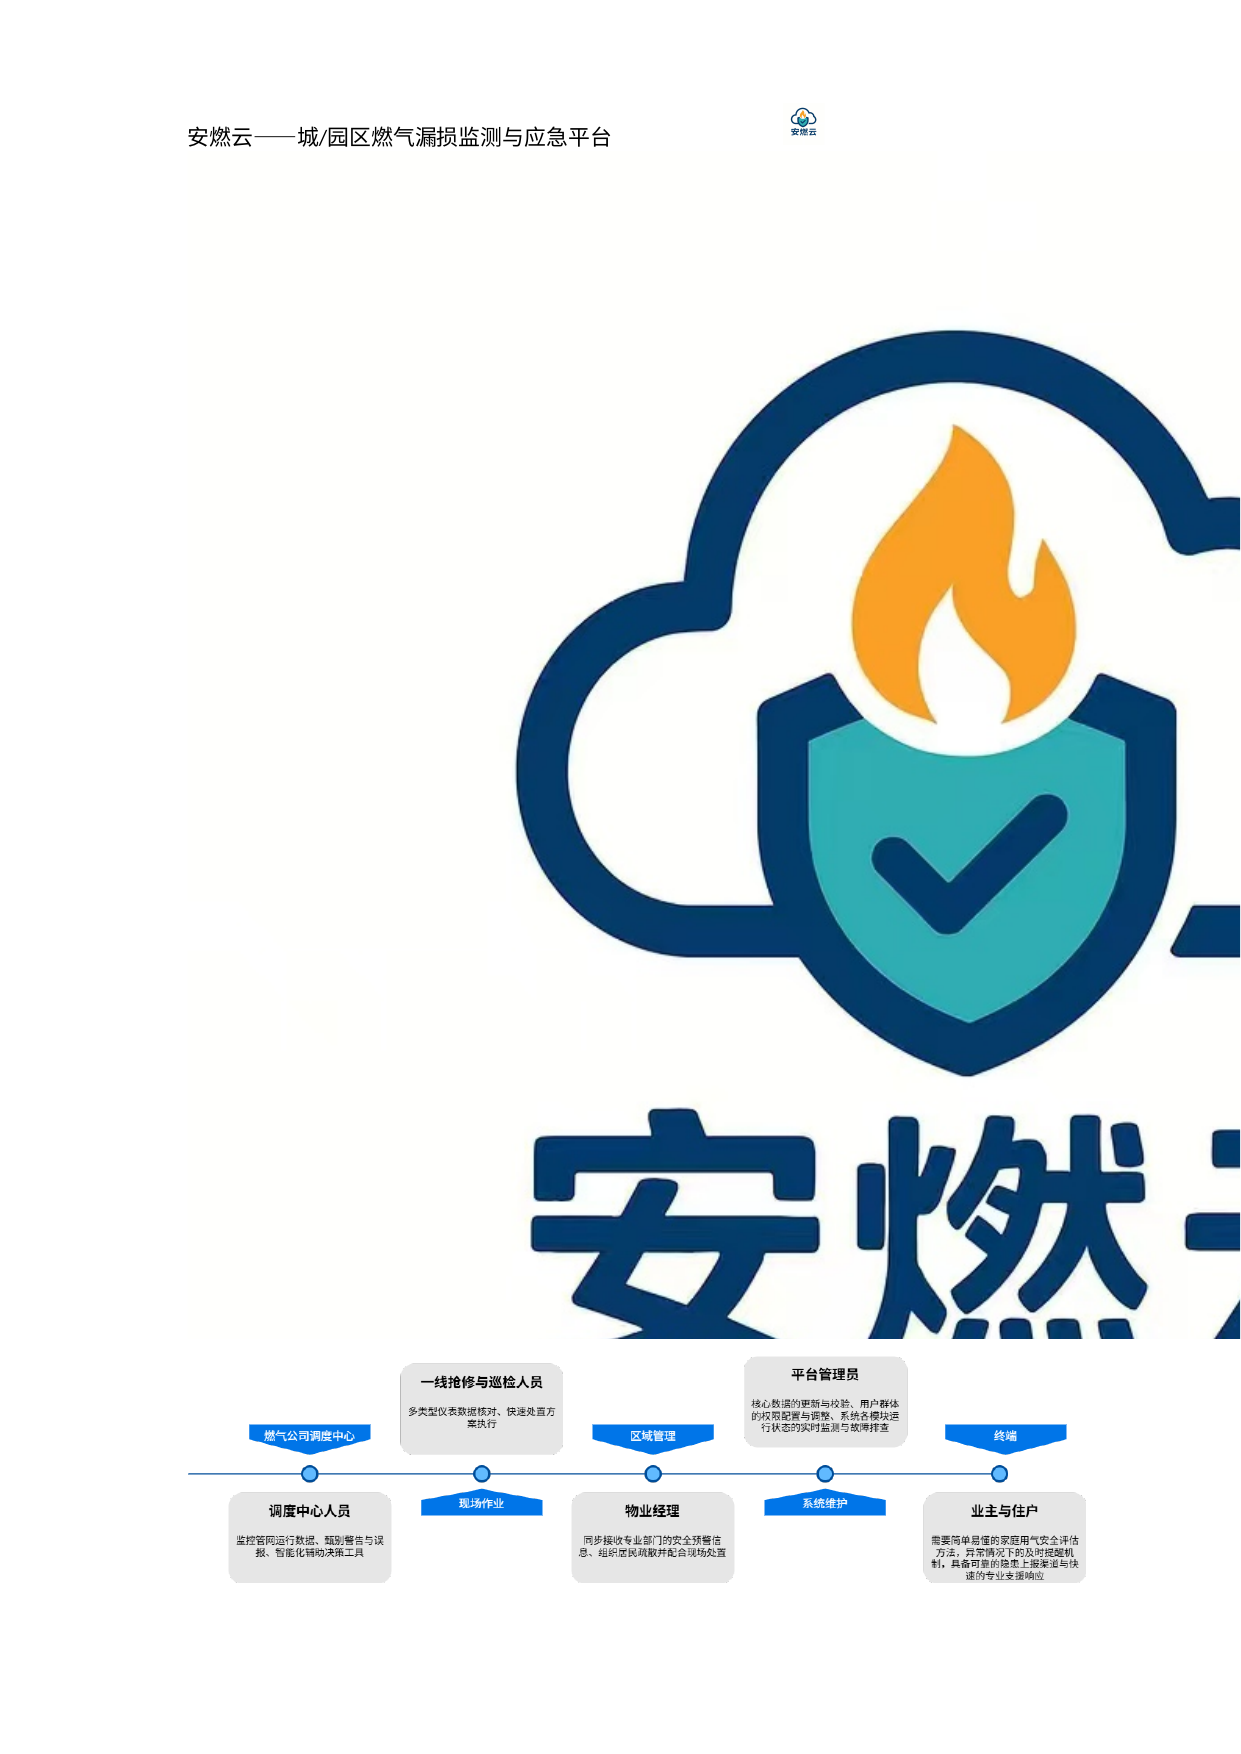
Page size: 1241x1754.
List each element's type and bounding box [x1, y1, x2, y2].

picture [187, 1348, 1086, 1583]
picture [187, 151, 1241, 1339]
picture [782, 103, 825, 145]
